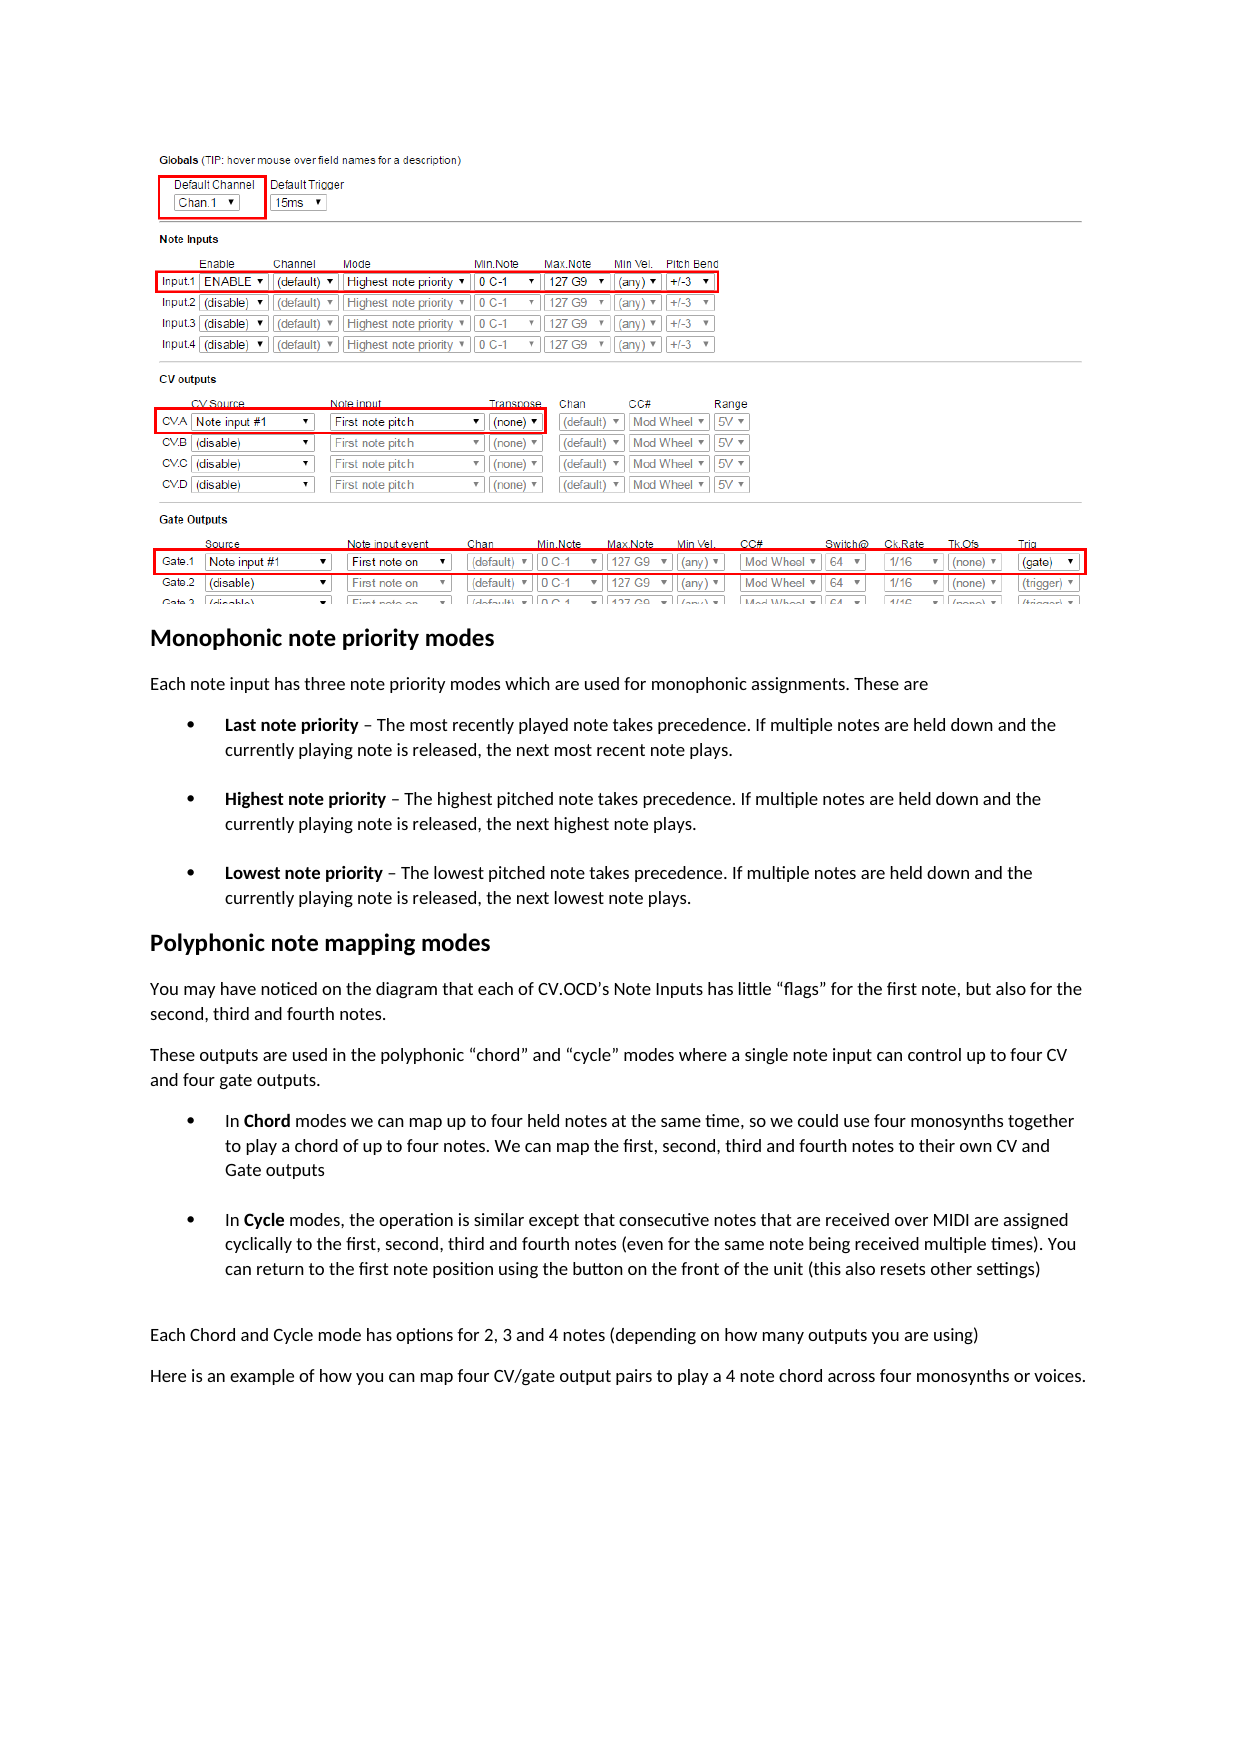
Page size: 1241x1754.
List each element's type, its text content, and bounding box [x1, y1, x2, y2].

text Each note input has three note priority modes which are used for monophonic assignments. These are [150, 672, 1090, 695]
list Last note priority – The most recently played note takes precedence. If multiple notes are held down and the currently playing note is released, the next most recent note plays. [187, 713, 1090, 761]
list In Cycle modes, the operation is similar except that consecutive notes that are received over MIDI are assigned cyclically to the first, second, third and fourth notes (even for the same note being received multiple times). You can return to the first note position using the button on the front of the unit (this also resets other settings) [187, 1208, 1090, 1280]
text Polyphonic note mapping modes [150, 927, 1090, 958]
text You may have noticed on the diagram that each of CV.OCD’s Note Inputs has little “flags” for the first note, but also for the second, third and fourth notes. [150, 977, 1090, 1024]
list In Chord modes we can map up to four held notes at the same time, so we could use four monosynths together to play a chord of up to four notes. We can map the first, second, third and fourth notes to their own CV and Gate outputs [187, 1109, 1090, 1181]
text Monophonic note priority modes [150, 622, 1090, 653]
text Each Chord and Cycle mode has options for 2, 3 and 4 notes (depending on how many outputs you are using) [150, 1323, 1090, 1346]
text Here is an example of how you can map four CV/gate output pairs to play a 4 note chord across four monosynths or voices. [150, 1364, 1090, 1387]
list Lowest note priority – The lowest pitched note takes precedence. If multiple notes are held down and the currently playing note is released, the next lowest note plays. [187, 861, 1090, 909]
list Highest note priority – The highest pitched note takes precedence. If multiple notes are held down and the currently playing note is released, the next highest note plays. [187, 787, 1090, 835]
text These outputs are used in the polyphonic “chord” and “cycle” modes where a single note input can control up to four CV and four gate outputs. [150, 1043, 1090, 1091]
